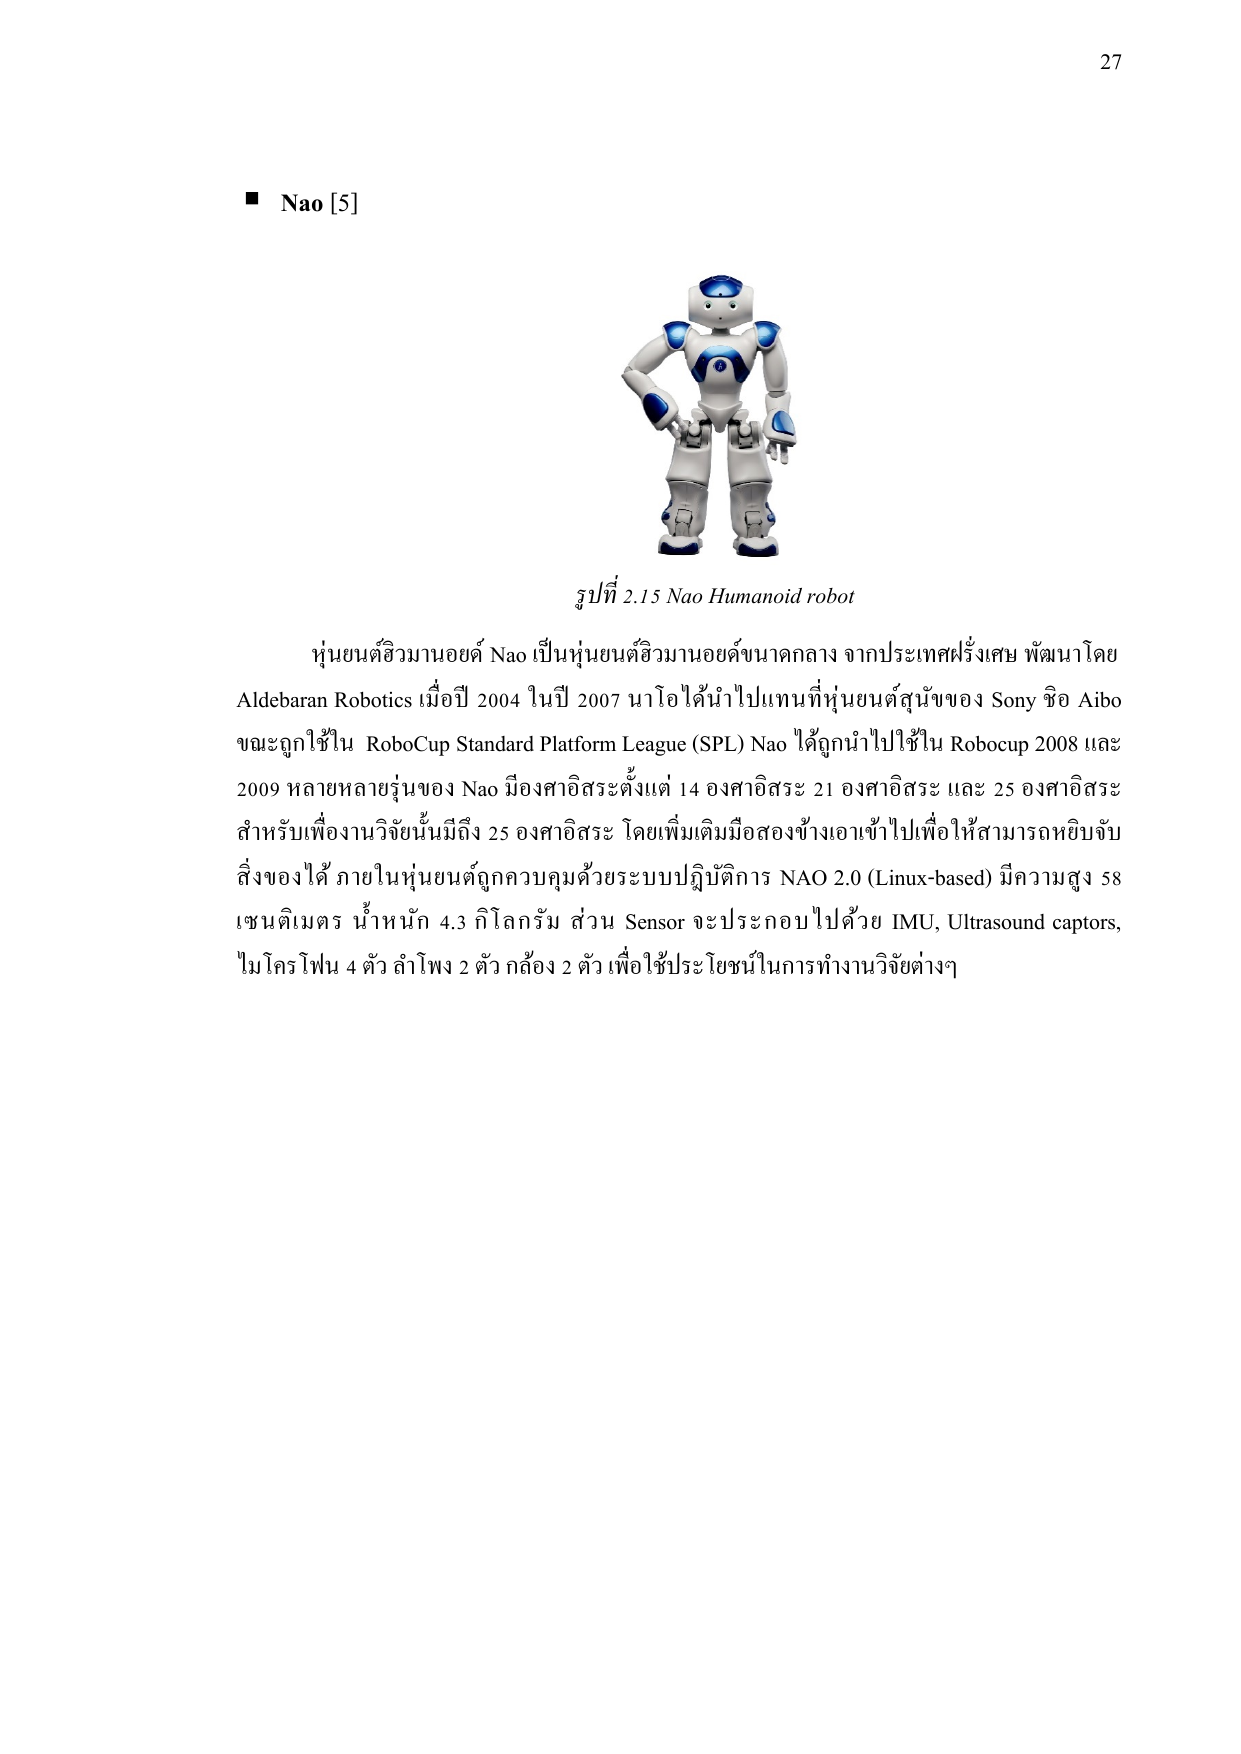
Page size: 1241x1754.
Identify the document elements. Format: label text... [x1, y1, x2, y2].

list Nao [243, 177, 1122, 221]
picture [612, 271, 822, 573]
text รูปที่ 2.15 Nao Humanoid robot [236, 572, 1122, 611]
text หุ่นยนต์ฮิวมานอยด์ Nao เป็นหุ่นยนต์ฮิวมานอยด์ขนาดกลาง จากประเทศฝรั่งเศษ พัฒนาโดย Aldebaran Robotics เมื่อปี 2004 ในปี 2007 นาโอได้นำไปแทนที่หุ่นยนต์สุนัขของ Sony ชิอ Aibo ขณะถูกใช้ใน RoboCup Standard Platform League (SPL) Nao ได้ถูกนำไปใช้ใน Robocup 2008 และ 2009 หลายหลายรุ่นของ Nao มีองศาอิสระตั้งแต่ 14 องศาอิสระ 21 องศาอิสระ และ 25 องศาอิสระ สำหรับเพื่องานวิจัยนั้นมีถึง 25 องศาอิสระ โดยเพิ่มเติมมือสองข้างเอาเข้าไปเพื่อให้สามารถหยิบจับสิ่งของได้ ภายในหุ่นยนต์ถูกควบคุมด้วยระบบปฎิบัติการ NAO 2.0 (Linux-based) มีความสูง 58 เซนติเมตร น้ำหนัก 4.3 กิโลกรัม ส่วน Sensor จะประกอบไปด้วย IMU, Ultrasound captors, ไมโครโฟน 4 ตัว ลำโพง 2 ตัว กล้อง 2 ตัว เพื่อใช้ประโยชน์ในการทำงานวิจัยต่างๆ [236, 632, 1122, 982]
